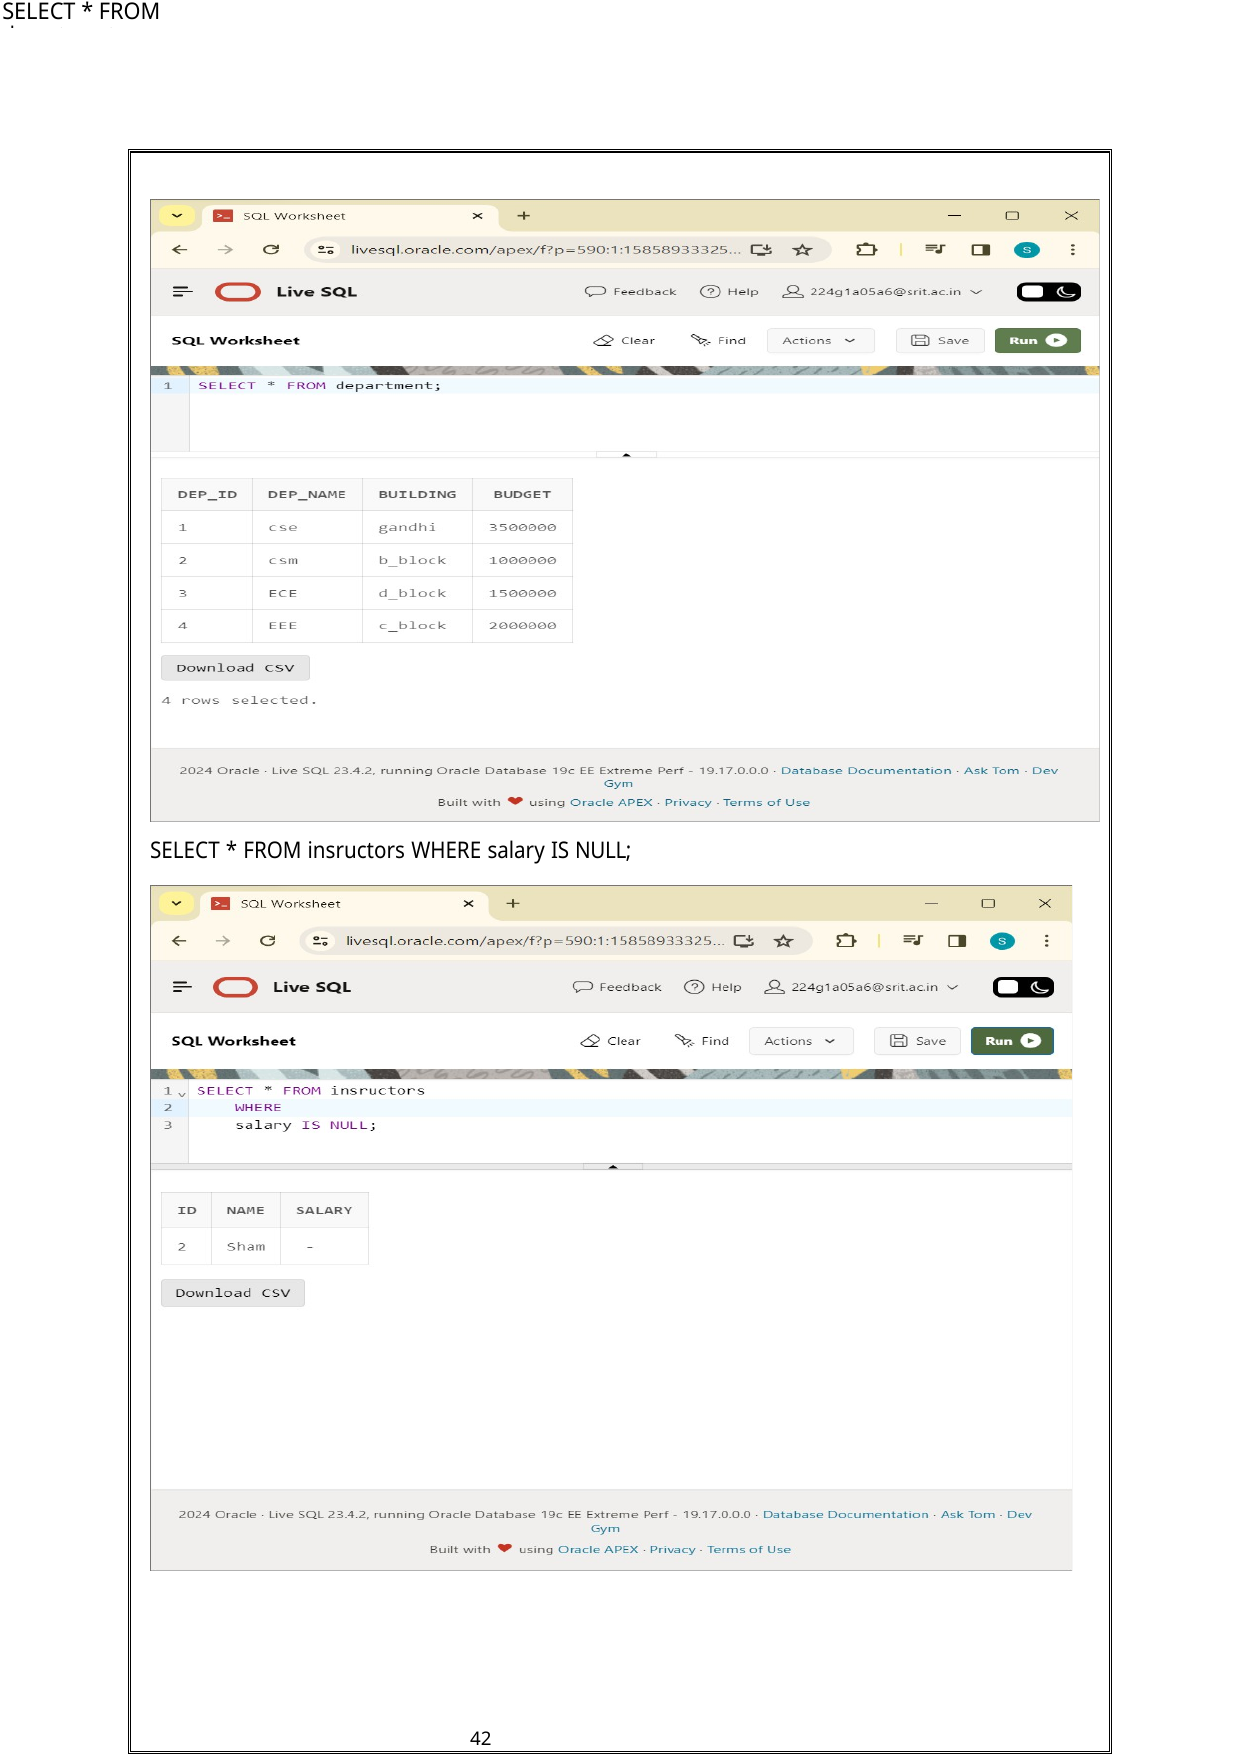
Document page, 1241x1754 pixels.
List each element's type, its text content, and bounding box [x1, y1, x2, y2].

picture [150, 199, 1100, 822]
picture [150, 885, 1073, 1571]
text SELECT * FROM insructors WHERE salary IS NULL; [150, 834, 1101, 865]
